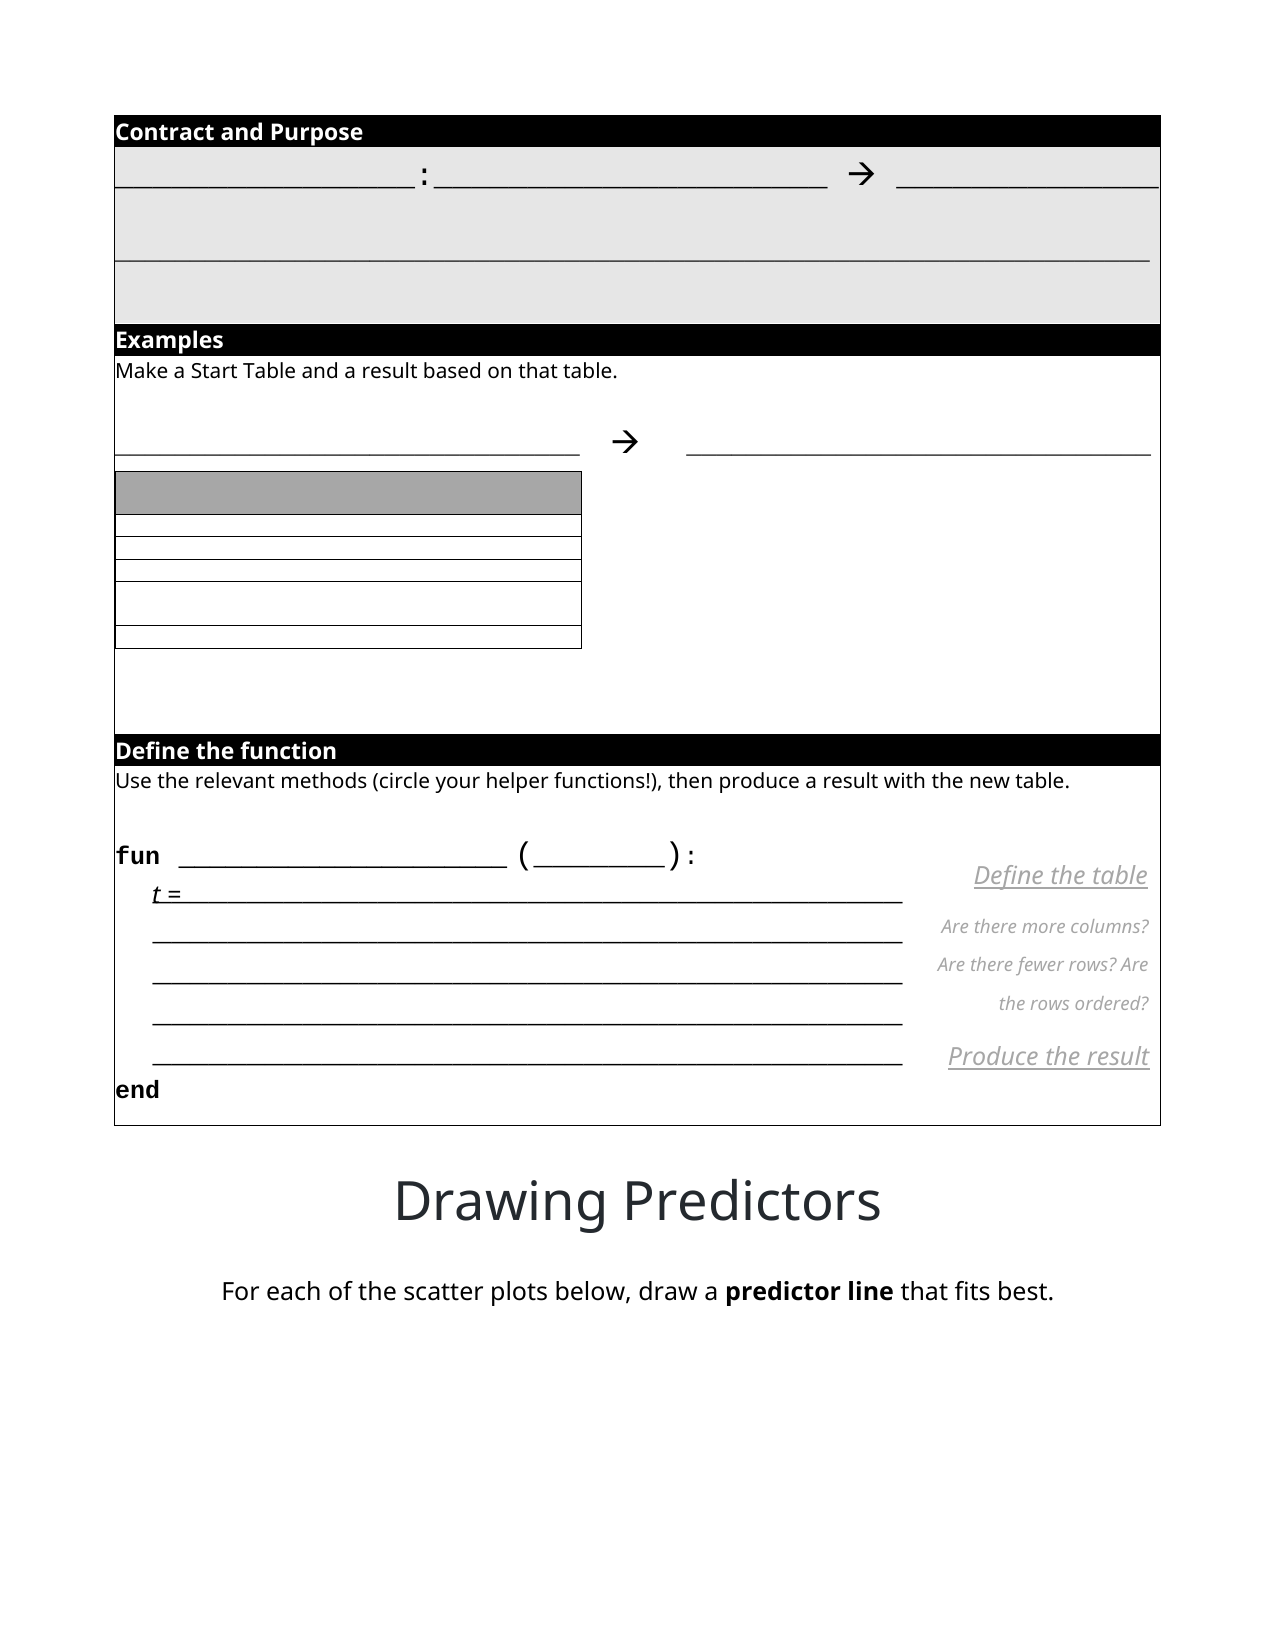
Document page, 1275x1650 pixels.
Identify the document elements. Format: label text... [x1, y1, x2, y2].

text For each of the scatter plots below, draw a predictor line that fits best. [112, 1273, 1162, 1308]
table_header Contract and Purpose ________________:_____________________ ______________ _____________________________________________________________________ [115, 147, 1160, 323]
table_cell Examples Make a Start Table and a result based on that table. _______________________________ _______________________________ [115, 356, 1160, 734]
table_cell Define the function Use the relevant methods (circle your helper functions!), then produce a result with the new table. fun _____________________ (_______): ________________________________________ ________________________________________ ________________________________________ ________________________________________ ________________________________________ end [115, 766, 1160, 1125]
subtitle Drawing Predictors [112, 112, 1162, 1237]
